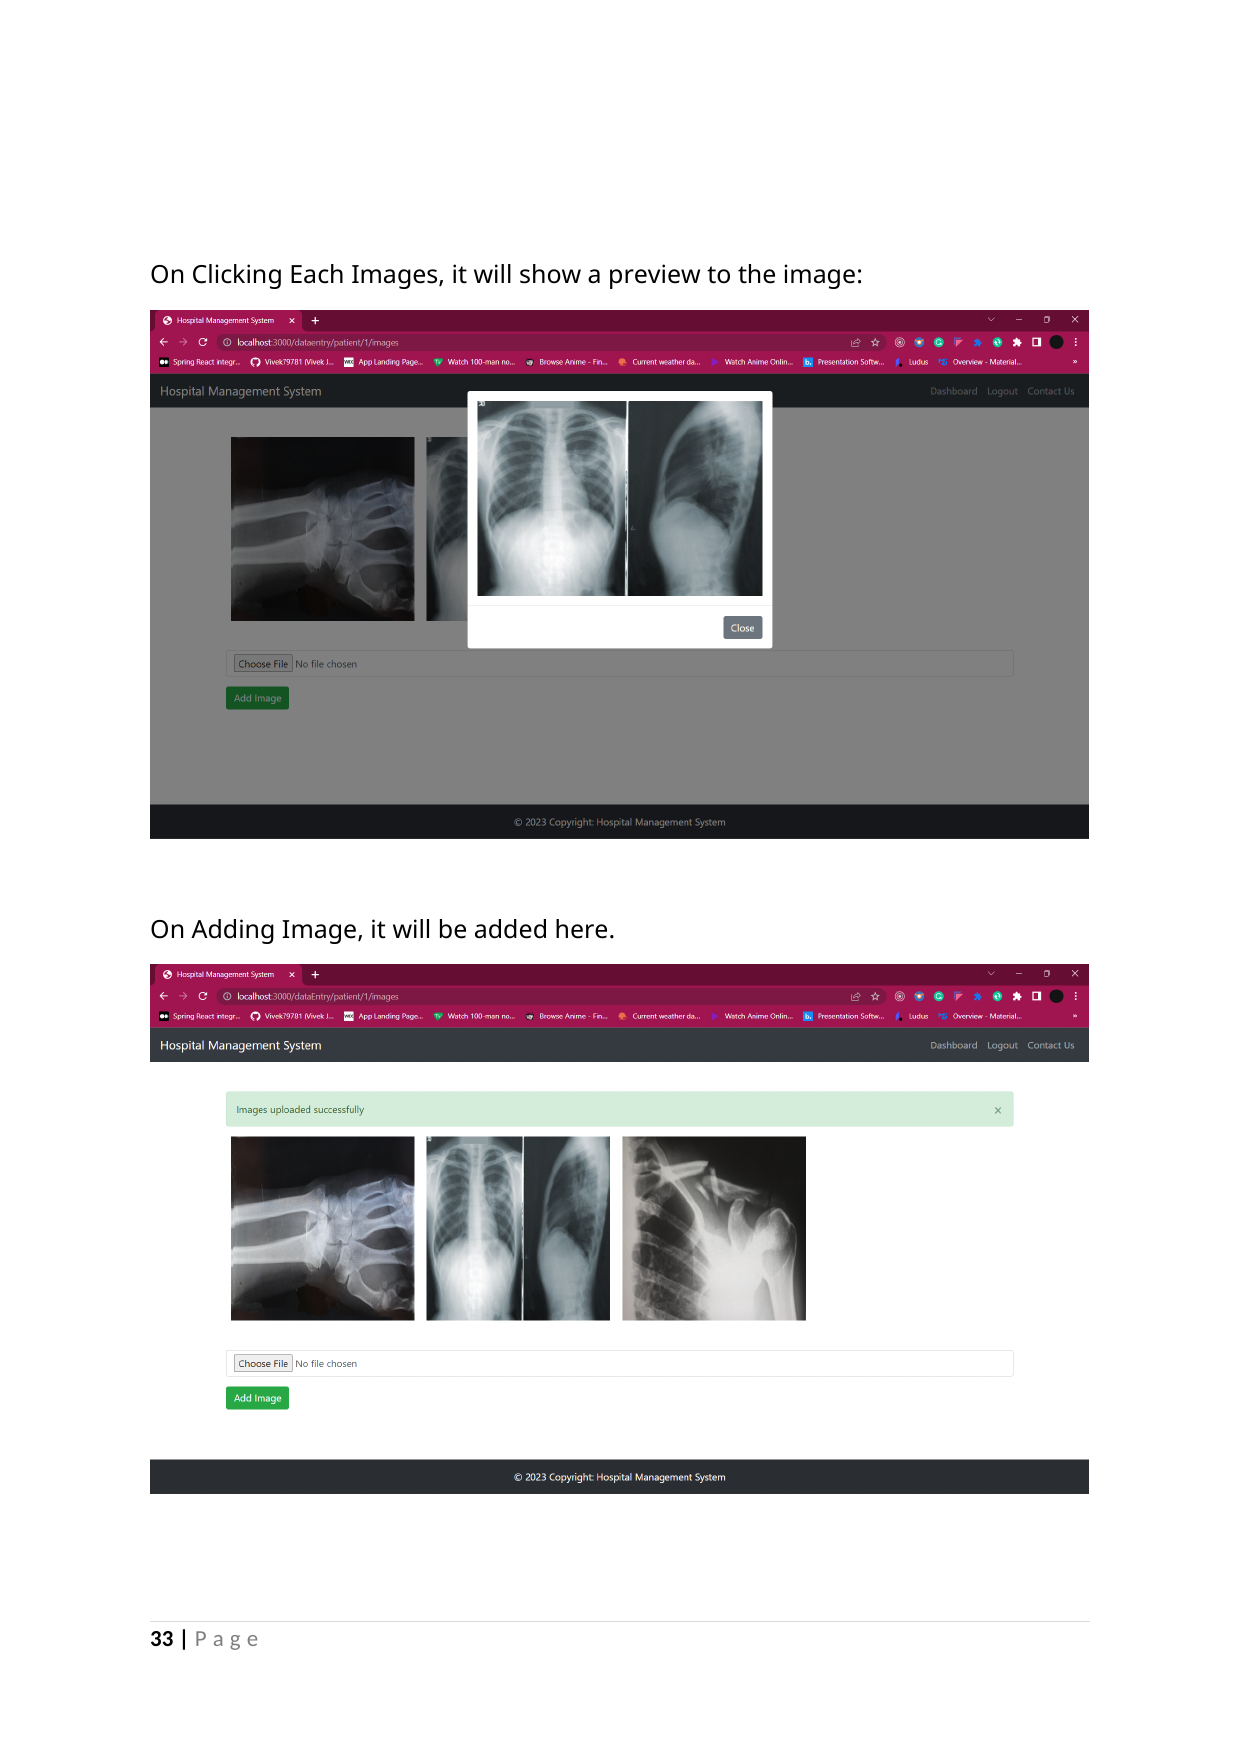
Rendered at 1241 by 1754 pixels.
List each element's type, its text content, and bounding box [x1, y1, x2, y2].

text On Clicking Each Images, it will show a preview to the image: [150, 257, 1090, 291]
picture [150, 310, 1089, 839]
text On Adding Image, it will be added here. [150, 911, 1090, 946]
picture [150, 964, 1089, 1494]
